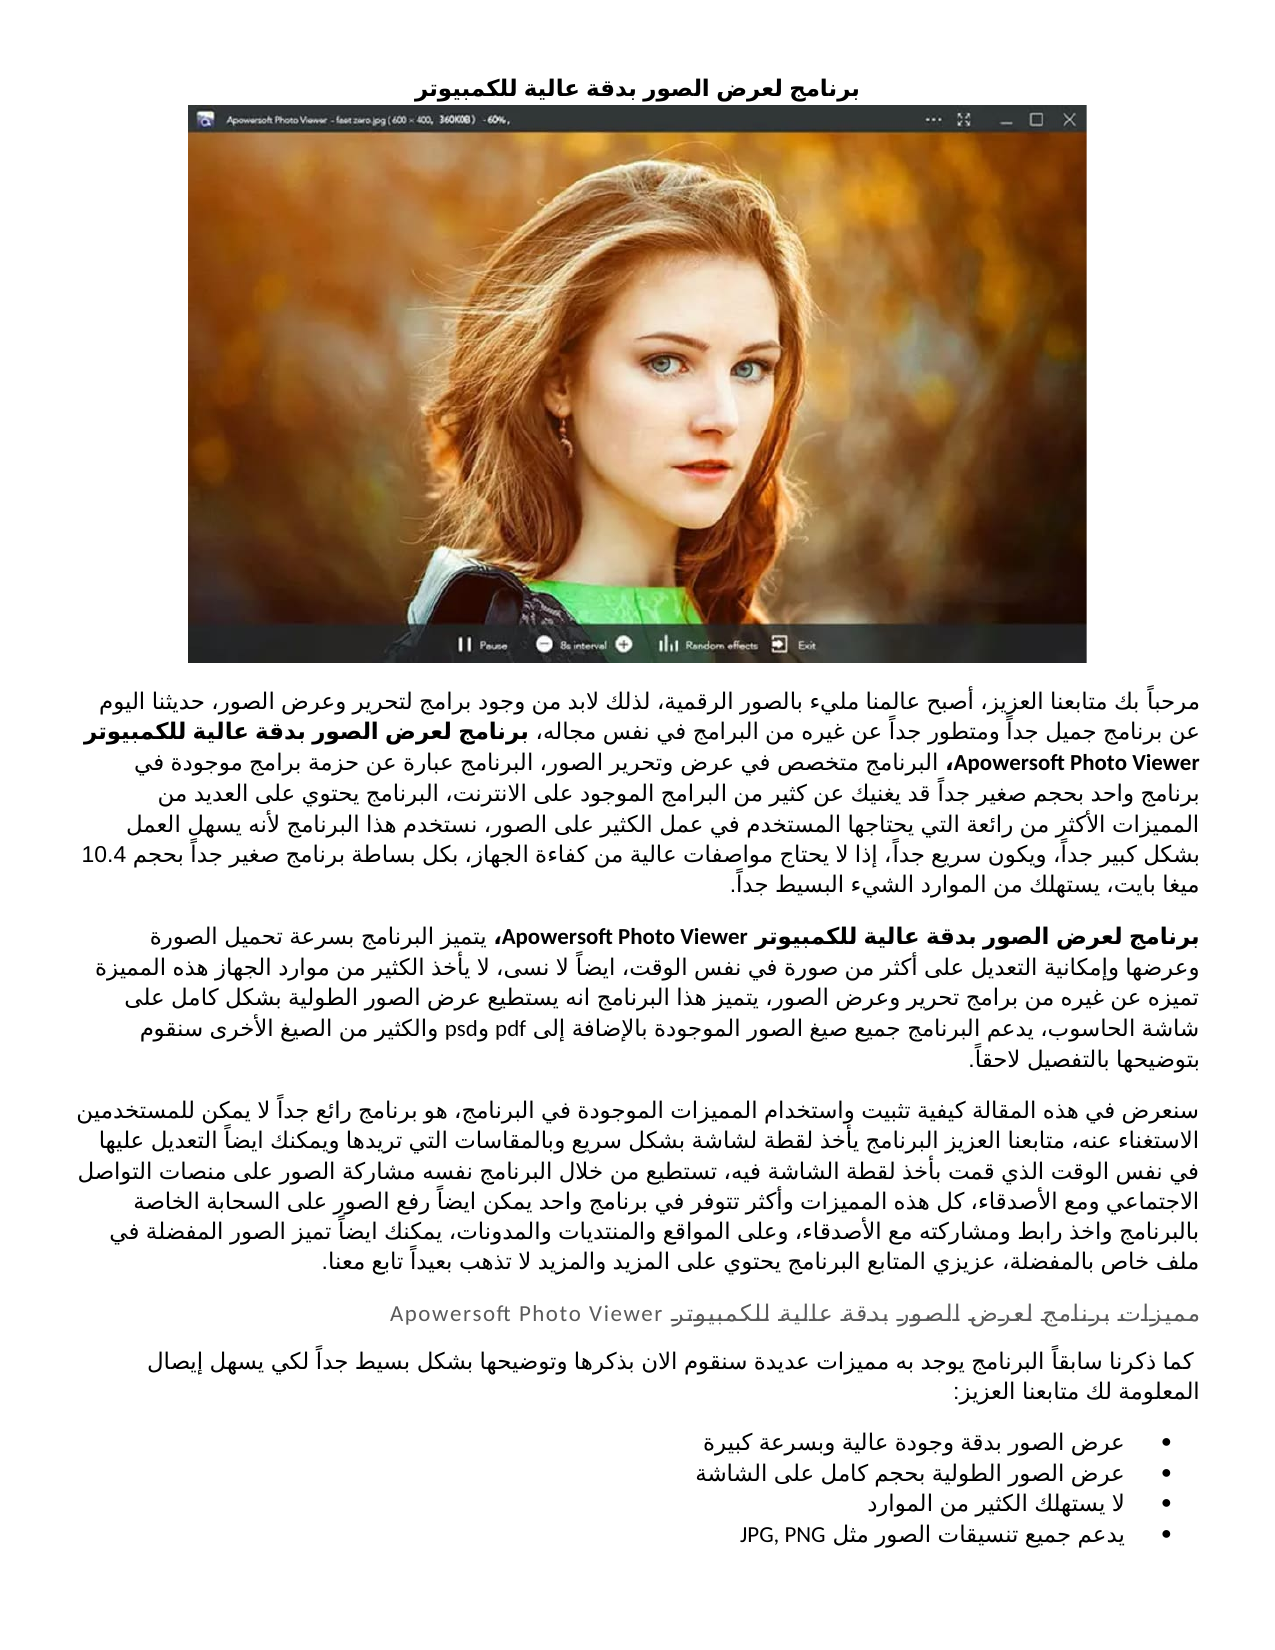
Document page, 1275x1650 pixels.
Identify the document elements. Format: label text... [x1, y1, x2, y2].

text برنامج لعرض الصور بدقة عالية للكمبيوتر Apowersoft Photo Viewer، يتميز البرنامج بسرعة تحميل الصورة وعرضها وإمكانية التعديل على أكثر من صورة في نفس الوقت، ايضاً لا نسى، لا يأخذ الكثير من موارد الجهاز هذه المميزة تميزه عن غيره من برامج تحرير وعرض الصور، يتميز هذا البرنامج انه يستطيع عرض الصور الطولية بشكل كامل على شاشة الحاسوب، يدعم البرنامج جميع صيغ الصور الموجودة بالإضافة إلى pdf وpsd والكثير من الصيغ الأخرى سنقوم بتوضيحها بالتفصيل لاحقاً. [75, 922, 1200, 1072]
text كما ذكرنا سابقاً البرنامج يوجد به مميزات عديدة سنقوم الان بذكرها وتوضيحها بشكل بسيط جداً لكي يسهل إيصال المعلومة لك متابعنا العزيز: [75, 1348, 1200, 1405]
text مرحباً بك متابعنا العزيز، أصبح عالمنا مليء بالصور الرقمية، لذلك لابد من وجود برامج لتحرير وعرض الصور، حديثنا اليوم عن برنامج جميل جداً ومتطور جداً عن غيره من البرامج في نفس مجاله، برنامج لعرض الصور بدقة عالية للكمبيوتر Apowersoft Photo Viewer، البرنامج متخصص في عرض وتحرير الصور، البرنامج عبارة عن حزمة برامج موجودة في برنامج واحد بحجم صغير جداً قد يغنيك عن كثير من البرامج الموجود على الانترنت، البرنامج يحتوي على العديد من المميزات الأكثر من رائعة التي يحتاجها المستخدم في عمل الكثير على الصور، نستخدم هذا البرنامج لأنه يسهل العمل بشكل كبير جداً، ويكون سريع جداً، إذا لا يحتاج مواصفات عالية من كفاءة الجهاز، بكل بساطة برنامج صغير جداً بحجم 10.4 ميغا بايت، يستهلك من الموارد الشيء البسيط جداً. [75, 688, 1200, 897]
text سنعرض في هذه المقالة كيفية تثبيت واستخدام المميزات الموجودة في البرنامج، هو برنامج رائع جداً لا يمكن للمستخدمين الاستغناء عنه، متابعنا العزيز البرنامج يأخذ لقطة لشاشة بشكل سريع وبالمقاسات التي تريدها ويمكنك ايضاً التعديل عليها في نفس الوقت الذي قمت بأخذ لقطة الشاشة فيه، تستطيع من خلال البرنامج نفسه مشاركة الصور على منصات التواصل الاجتماعي ومع الأصدقاء، كل هذه المميزات وأكثر تتوفر في برنامج واحد يمكن ايضاً رفع الصور على السحابة الخاصة بالبرنامج واخذ رابط ومشاركته مع الأصدقاء، وعلى المواقع والمنتديات والمدونات، يمكنك ايضاً تميز الصور المفضلة في ملف خاص بالمفضلة، عزيزي المتابع البرنامج يحتوي على المزيد والمزيد لا تذهب بعيداً تابع معنا. [75, 1097, 1200, 1274]
list عرض الصور الطولية بحجم كامل على الشاشة [75, 1459, 1162, 1486]
subtitle مميزات برنامج لعرض الصور بدقة عالية للكمبيوتر Apowersoft Photo Viewer [75, 1299, 1200, 1327]
list لا يستهلك الكثير من الموارد [75, 1490, 1162, 1516]
list عرض الصور بدقة وجودة عالية وبسرعة كبيرة [75, 1429, 1162, 1456]
list يدعم جميع تنسيقات الصور مثل JPG, PNG [75, 1520, 1162, 1548]
picture [188, 105, 1087, 663]
